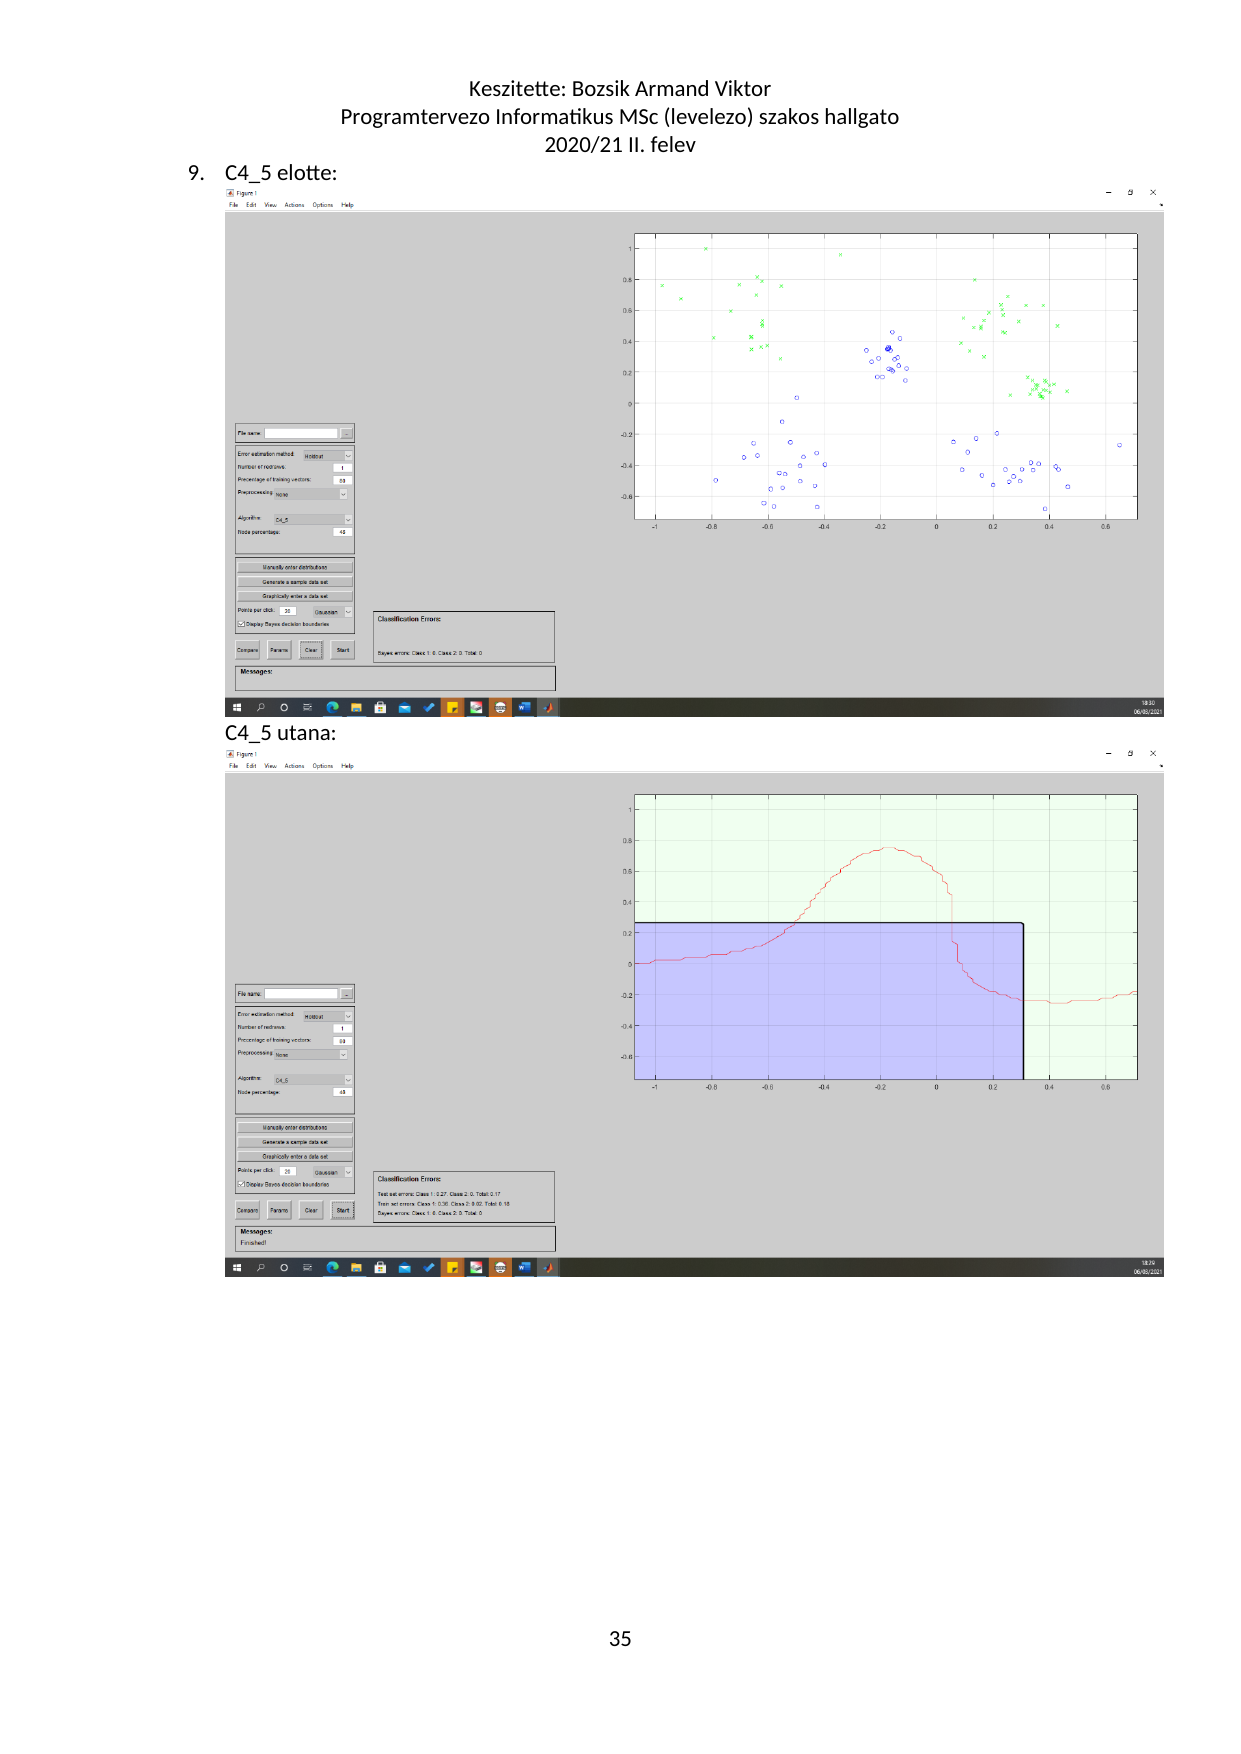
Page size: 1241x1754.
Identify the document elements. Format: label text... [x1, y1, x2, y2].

picture [225, 748, 1164, 1277]
picture [225, 188, 1164, 717]
